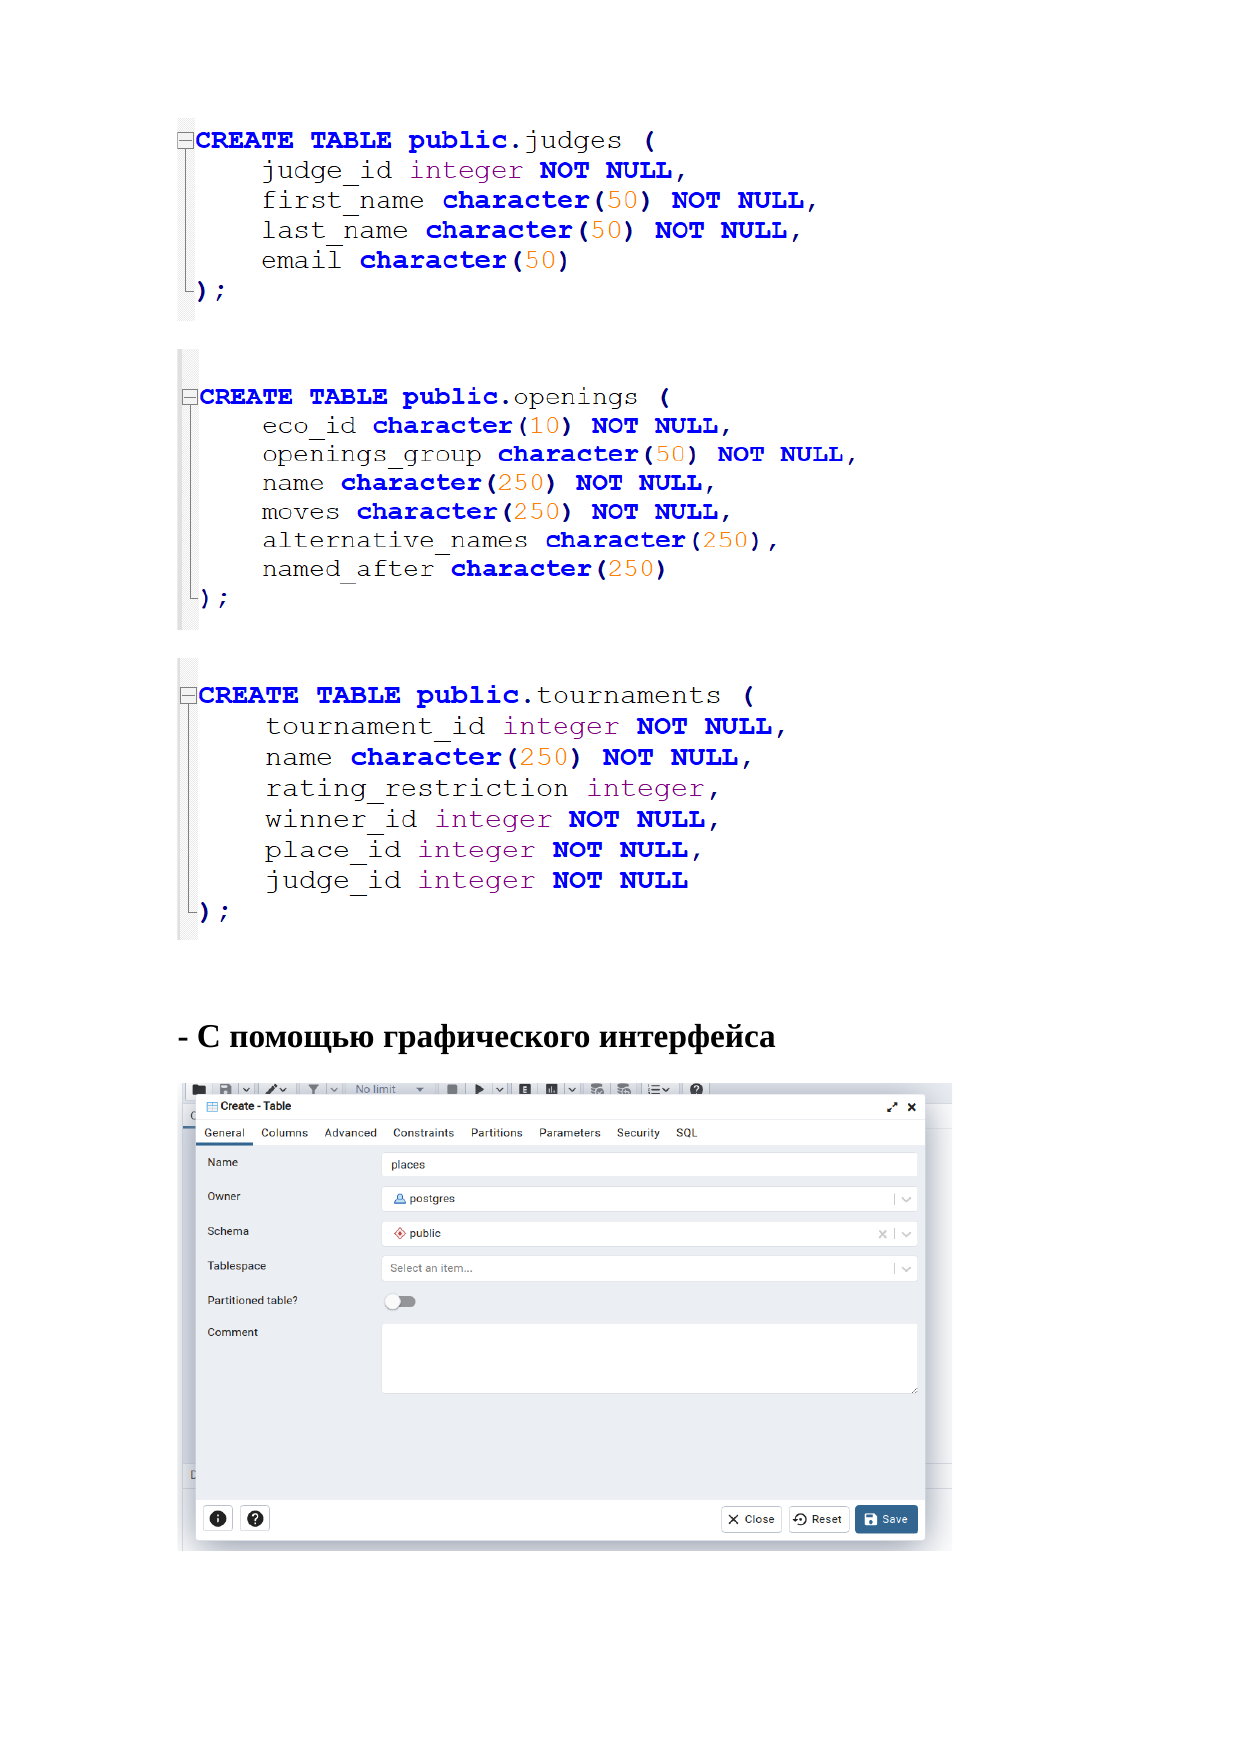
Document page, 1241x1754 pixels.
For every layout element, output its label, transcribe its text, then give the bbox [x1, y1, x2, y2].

picture [177, 658, 870, 940]
picture [177, 349, 913, 630]
picture [177, 118, 849, 321]
text - С помощью графического интерфейса [177, 1016, 1152, 1054]
picture [177, 1083, 953, 1551]
